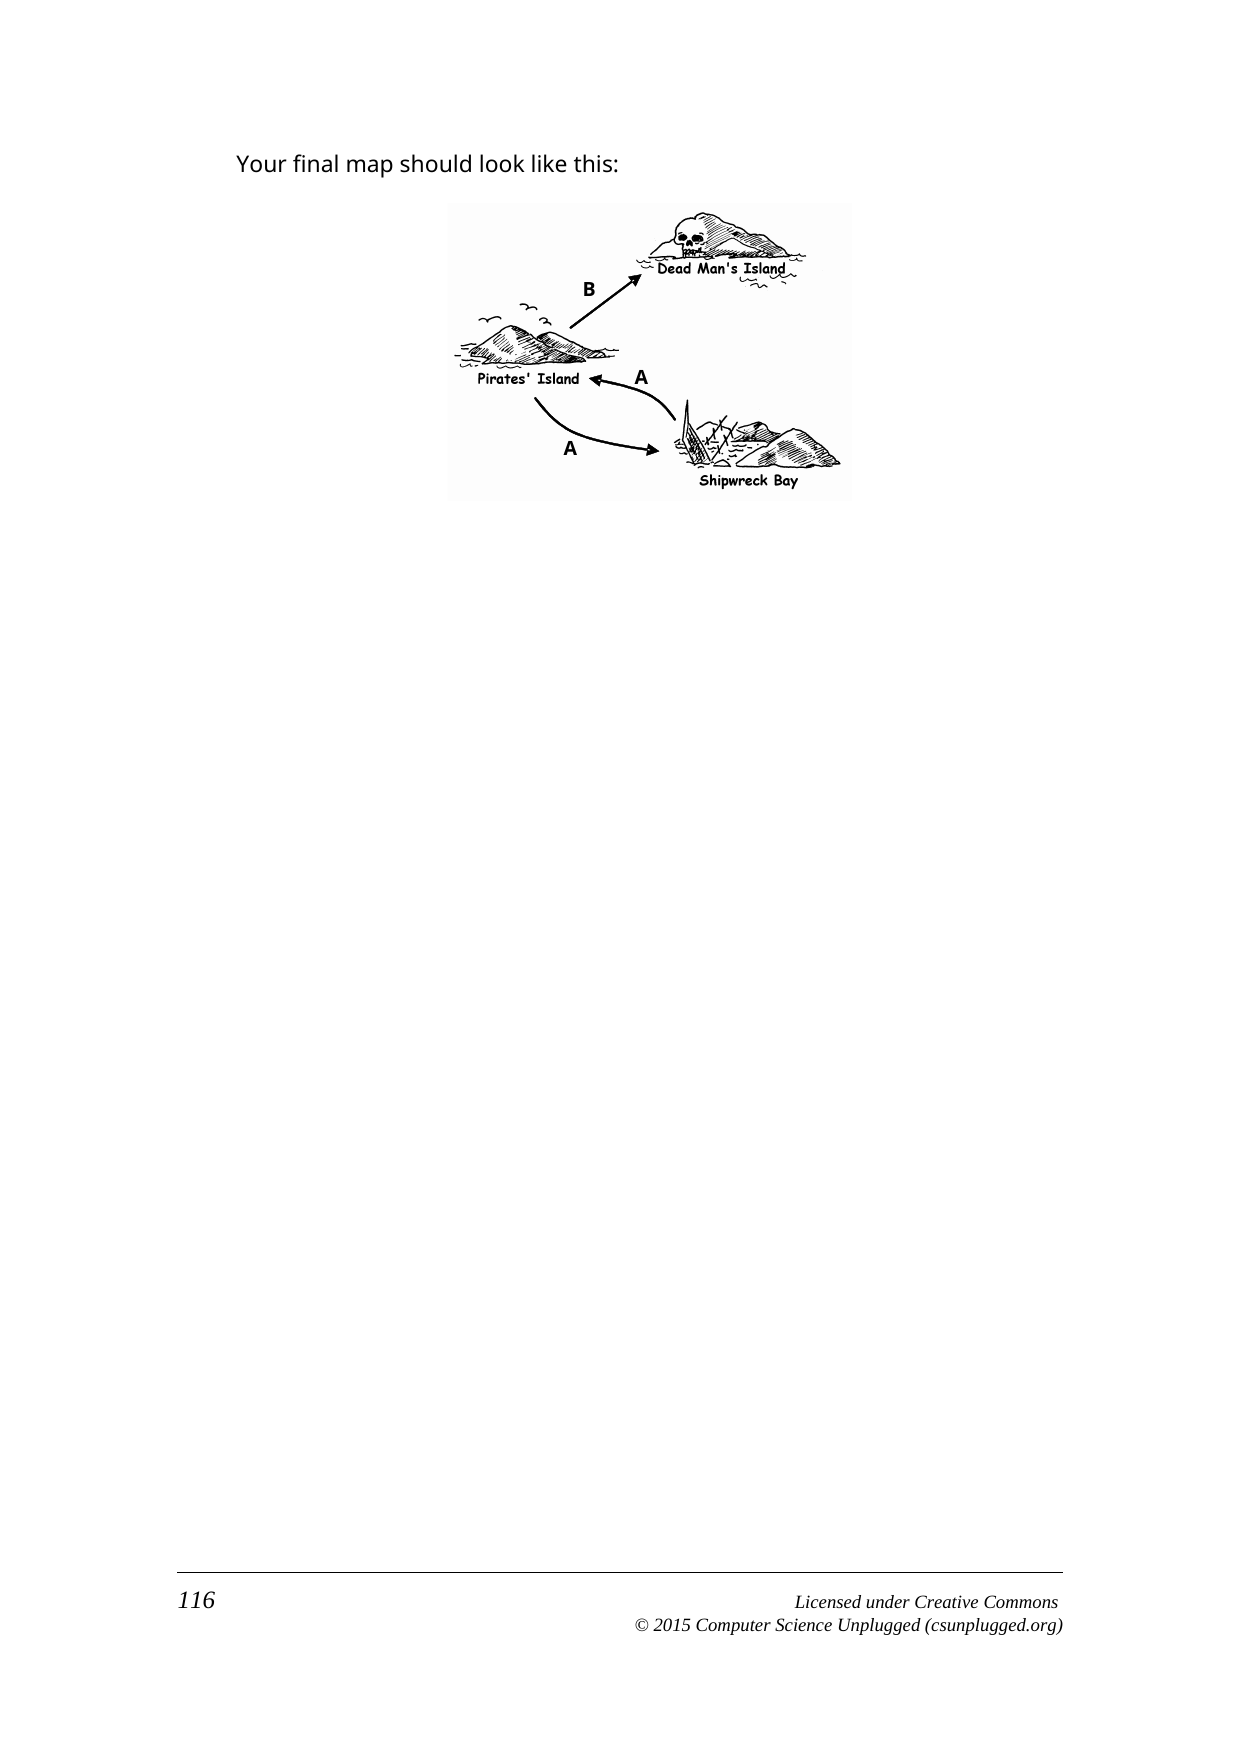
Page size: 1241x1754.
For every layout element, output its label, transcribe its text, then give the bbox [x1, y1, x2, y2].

text Your final map should look like this: [236, 148, 1063, 179]
